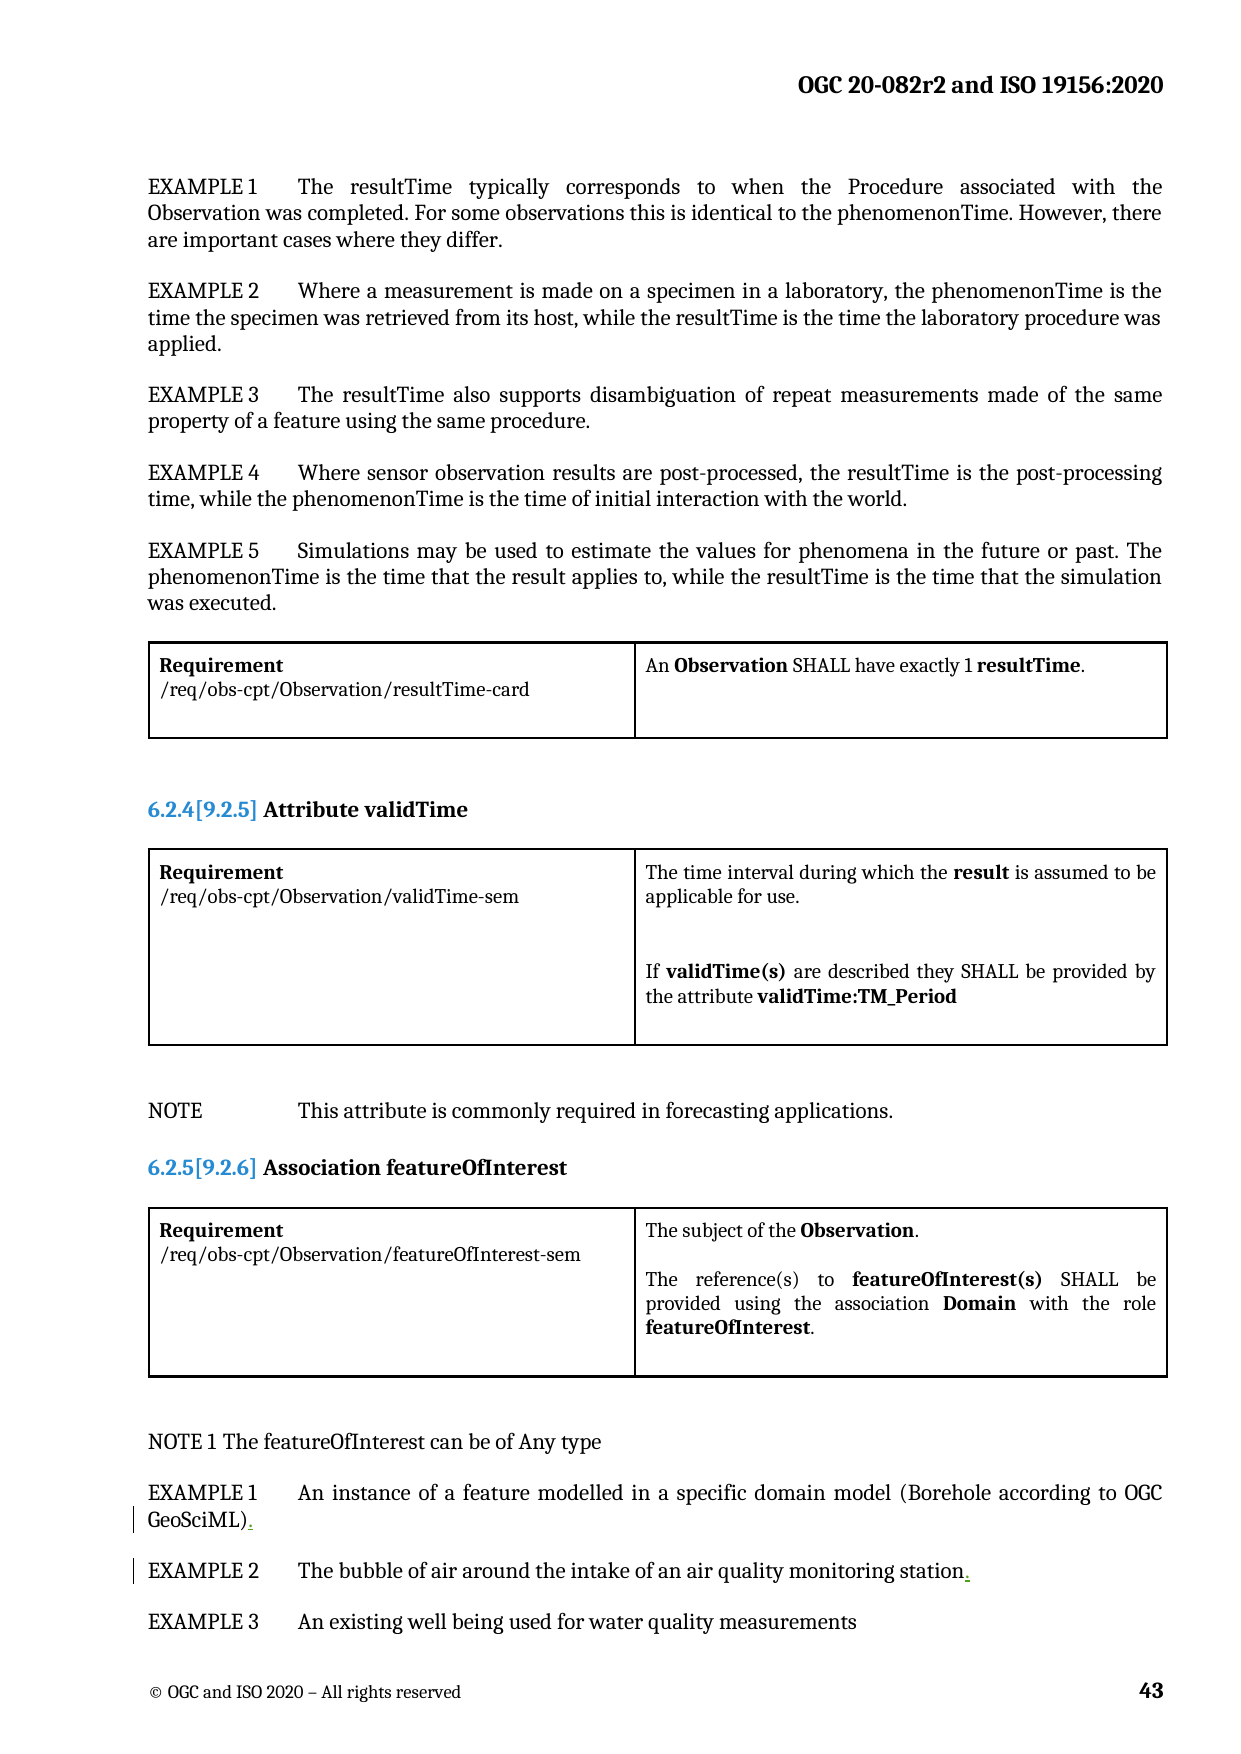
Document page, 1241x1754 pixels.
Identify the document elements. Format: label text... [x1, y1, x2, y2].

text EXAMPLE 1 An instance of a feature modelled in a specific domain model (Borehole according to OGC GeoSciML) [148, 1480, 1163, 1533]
text EXAMPLE 2 The bubble of air around the intake of an air quality monitoring station [148, 1558, 1163, 1584]
text NOTE This attribute is commonly required in forecasting applications. [148, 1098, 1163, 1124]
table_header Requirement /req/obs-cpt/Observation/validTime-sem [150, 850, 634, 1044]
text EXAMPLE 5 Simulations may be used to estimate the values for phenomena in the future or past. The phenomenonTime is the time that the result applies to, while the resultTime is the time that the simulation was executed. [148, 537, 1163, 616]
text NOTE 1 The featureOfInterest can be of Any type [148, 1429, 1163, 1455]
table_header Requirement /req/obs-cpt/Observation/resultTime-card [150, 644, 634, 737]
table_header Requirement /req/obs-cpt/Observation/featureOfInterest-sem [150, 1209, 634, 1375]
table_header An Observation SHALL have exactly 1 resultTime. [636, 644, 1166, 737]
text EXAMPLE 2 Where a measurement is made on a specimen in a laboratory, the phenomenonTime is the time the specimen was retrieved from its host, while the resultTime is the time the laboratory procedure was applied. [148, 278, 1163, 357]
text EXAMPLE 3 The resultTime also supports disambiguation of repeat measurements made of the same property of a feature using the same procedure. [148, 382, 1163, 435]
table_header The time interval during which the result is assumed to be applicable for use. If validTime(s) are described they SHALL be provided by the attribute validTime:TM_Period [636, 850, 1166, 1044]
table_header The subject of the Observation. The reference(s) to featureOfInterest(s) SHALL be provided using the association Domain with the role featureOfInterest. [636, 1209, 1166, 1375]
text EXAMPLE 3 An existing well being used for water quality measurements [148, 1609, 1163, 1636]
text EXAMPLE 1 The resultTime typically corresponds to when the Procedure associated with the Observation was completed. For some observations this is identical to the phenomenonTime. However, there are important cases where they differ. [148, 174, 1163, 253]
text EXAMPLE 4 Where sensor observation results are post-processed, the resultTime is the post-processing time, while the phenomenonTime is the time of initial interaction with the world. [148, 460, 1163, 512]
subtitle Attribute validTime [148, 797, 1163, 823]
subtitle Association featureOfInterest [148, 1155, 1163, 1182]
